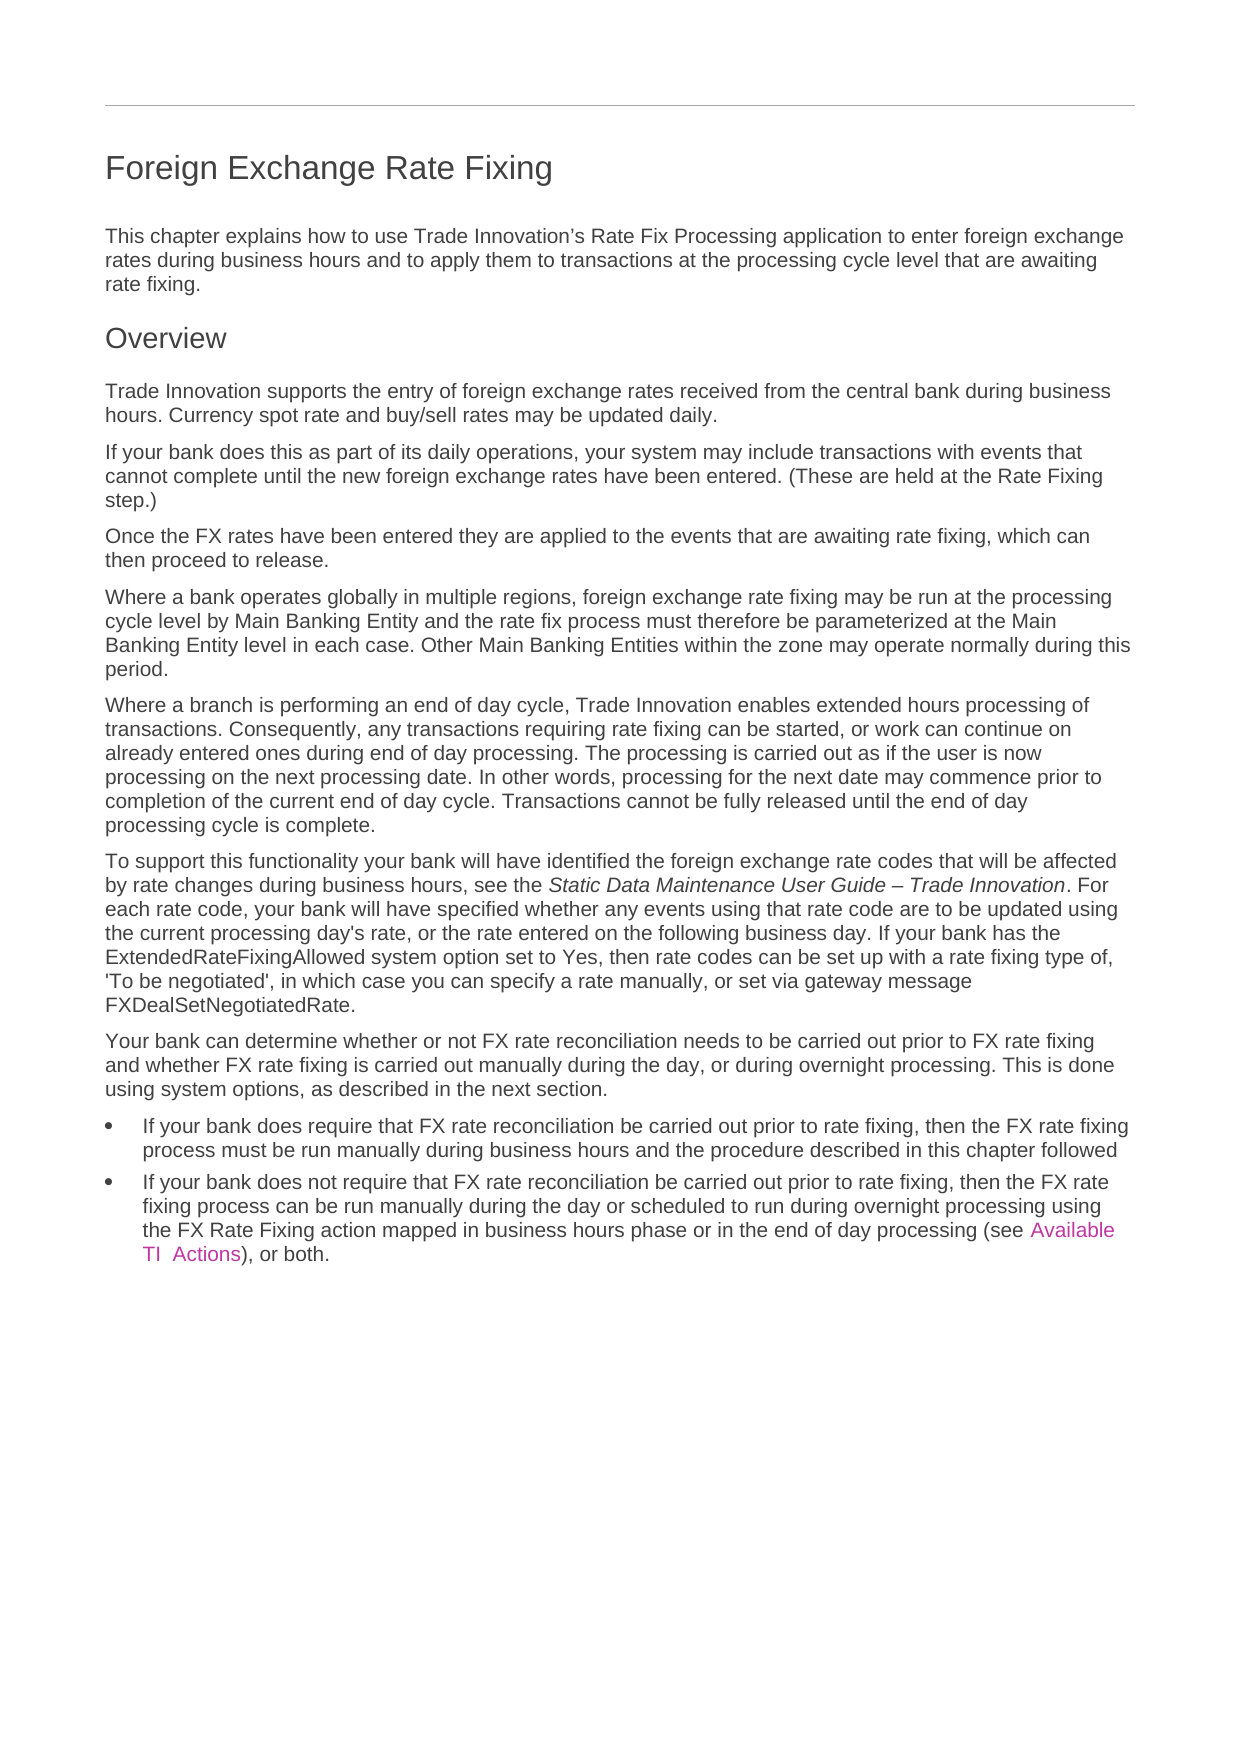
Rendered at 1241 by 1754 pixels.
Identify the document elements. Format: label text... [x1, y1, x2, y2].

subtitle Overview [105, 321, 1135, 354]
text Your bank can determine whether or not FX rate reconciliation needs to be carried out prior to FX rate fixing and whether FX rate fixing is carried out manually during the day, or during overnight processing. This is done using system options, as described in the next section. [105, 1029, 1135, 1101]
text To support this functionality your bank will have identified the foreign exchange rate codes that will be affected by rate changes during business hours, see the Static Data Maintenance User Guide – Trade Innovation. For each rate code, your bank will have specified whether any events using that rate code are to be updated using the current processing day's rate, or the rate entered on the following business day. If your bank has the ExtendedRateFixingAllowed system option set to Yes, then rate codes can be set up with a rate fixing type of, 'To be negotiated', in which case you can specify a rate manually, or set via gateway message FXDealSetNegotiatedRate. [105, 849, 1135, 1017]
text Where a bank operates globally in multiple regions, foreign exchange rate fixing may be run at the processing cycle level by Main Banking Entity and the rate fix process must therefore be parameterized at the Main Banking Entity level in each case. Other Main Banking Entities within the zone may operate normally during this period. [105, 584, 1135, 680]
text Trade Innovation supports the entry of foreign exchange rates received from the central bank during business hours. Currency spot rate and buy/sell rates may be updated daily. [105, 379, 1135, 427]
text Where a branch is performing an end of day cycle, Trade Innovation enables extended hours processing of transactions. Consequently, any transactions requiring rate fixing can be started, or work can continue on already entered ones during end of day processing. The processing is carried out as if the user is now processing on the next processing date. In other words, processing for the next date may commence prior to completion of the current end of day cycle. Transactions cannot be fully released until the end of day processing cycle is complete. [105, 693, 1135, 837]
text Once the FX rates have been entered they are applied to the events that are awaiting rate fixing, which can then proceed to release. [105, 524, 1135, 572]
text If your bank does this as part of its daily operations, your system may include transactions with events that cannot complete until the new foreign exchange rates have been entered. (These are held at the Rate Fixing step.) [105, 440, 1135, 512]
text This chapter explains how to use Trade Innovation’s Rate Fix Processing application to enter foreign exchange rates during business hours and to apply them to transactions at the processing cycle level that are awaiting rate fixing. [105, 224, 1135, 296]
text If your bank does require that FX rate reconciliation be carried out prior to rate fixing, then the FX rate fixing process must be run manually during business hours and the procedure described in this chapter followed [105, 1114, 1135, 1162]
subtitle Foreign Exchange Rate Fixing [105, 148, 1135, 186]
text If your bank does not require that FX rate reconciliation be carried out prior to rate fixing, then the FX rate fixing process can be run manually during the day or scheduled to run during overnight processing using the FX Rate Fixing action mapped in business hours phase or in the end of day processing (see Available TI Actions), or both. [105, 1170, 1135, 1266]
